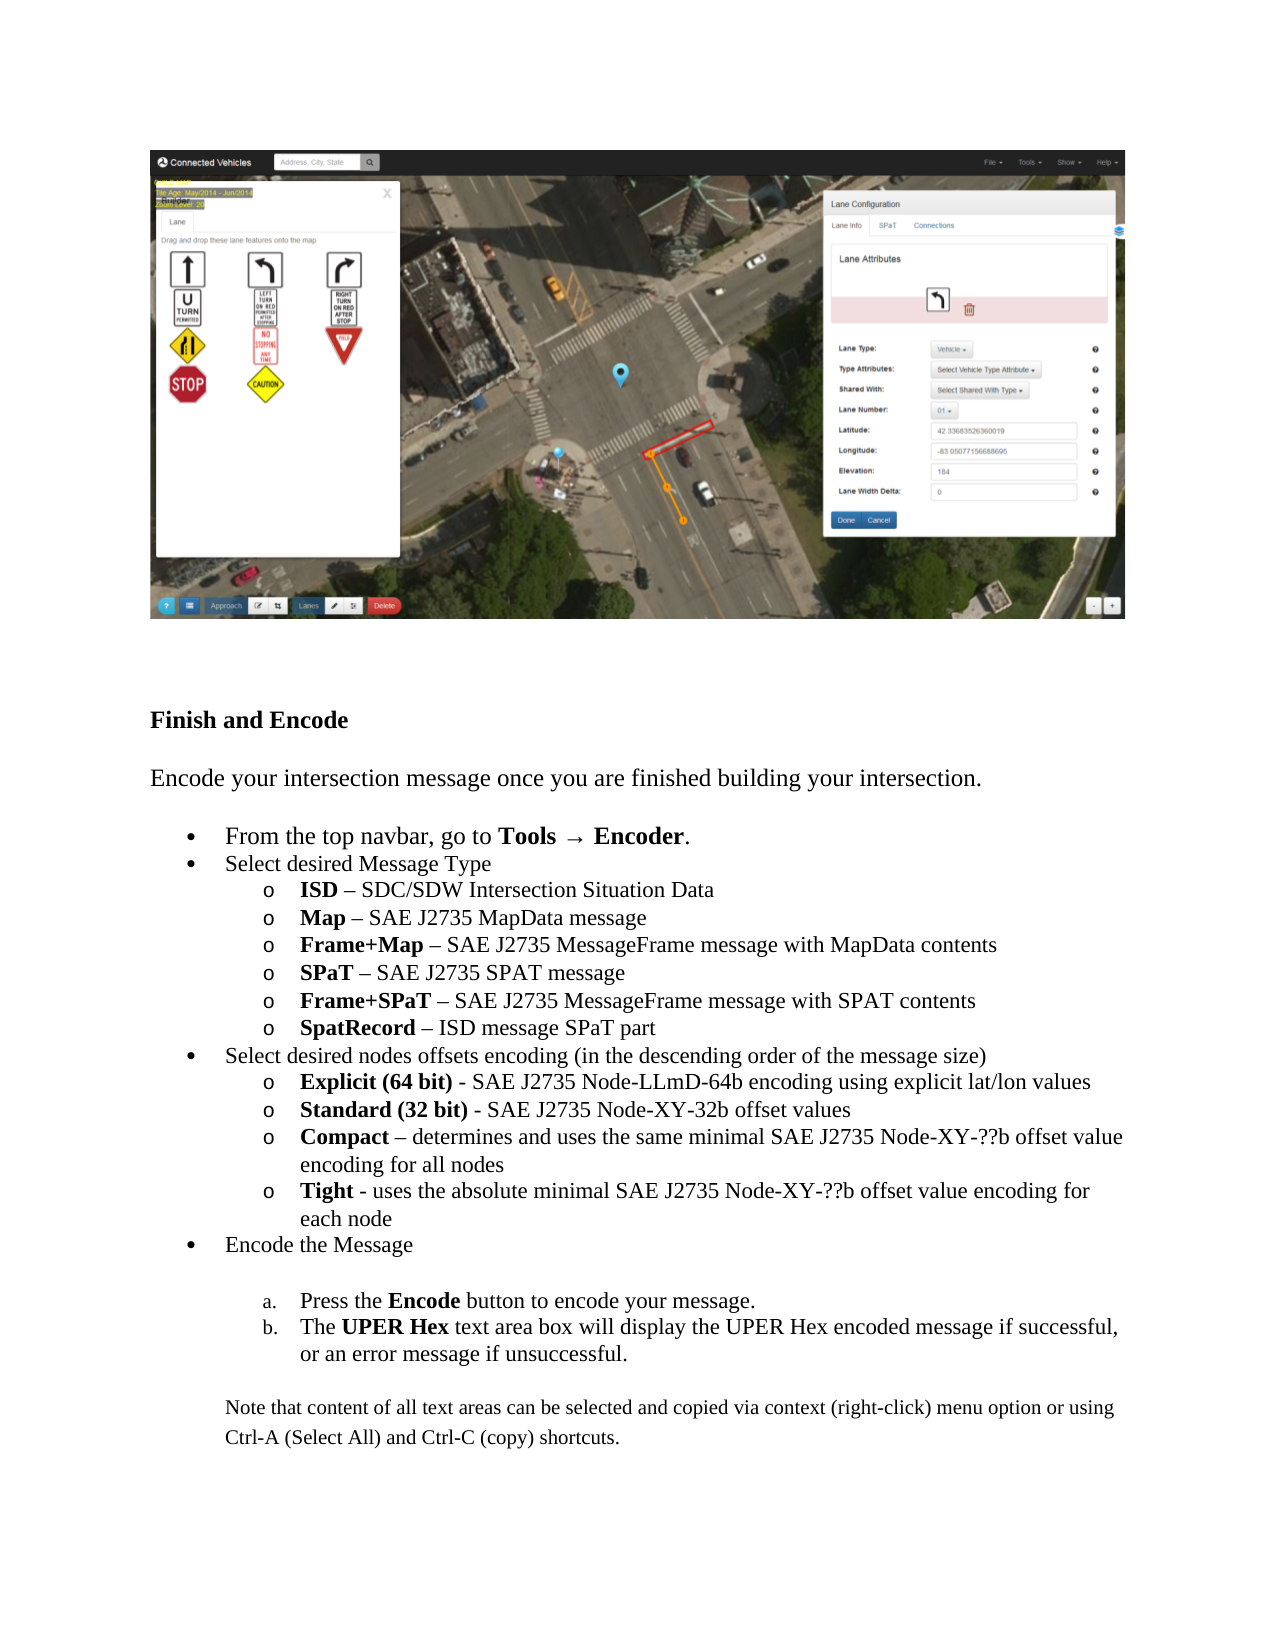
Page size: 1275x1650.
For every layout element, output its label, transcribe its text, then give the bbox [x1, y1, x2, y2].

list ISD – SDC/SDW Intersection Situation Data [262, 876, 1125, 904]
list Frame+SPaT – SAE J2735 MessageFrame message with SPAT contents [262, 987, 1125, 1014]
list Compact – determines and uses the same minimal SAE J2735 Node-XY-??b offset value encoding for all nodes [262, 1123, 1125, 1177]
list Select desired Message Type [187, 850, 1125, 876]
list Map – SAE J2735 MapData message [262, 904, 1125, 931]
subtitle Finish and Encode [150, 705, 1125, 734]
text Note that content of all text areas can be selected and copied via context (right-click) menu option or using Ctrl-A (Select All) and Ctrl-C (copy) shortcuts. [225, 1395, 1125, 1449]
list Frame+Map – SAE J2735 MessageFrame message with MapData contents [262, 931, 1125, 959]
list From the top navbar, go to Tools → Encoder. [187, 821, 1125, 850]
list The UPER Hex text area box will display the UPER Hex encoded message if successful, or an error message if unsuccessful. [262, 1313, 1125, 1366]
list Press the Encode button to encode your message. [262, 1287, 1125, 1313]
list Tight - uses the absolute minimal SAE J2735 Node-XY-??b offset value encoding for each node [262, 1177, 1125, 1231]
list SpatRecord – ISD message SPaT part [262, 1014, 1125, 1042]
list Encode the Message [187, 1231, 1125, 1258]
list SPaT – SAE J2735 SPAT message [262, 959, 1125, 987]
list Select desired nodes offsets encoding (in the descending order of the message size) [187, 1042, 1125, 1068]
list Standard (32 bit) - SAE J2735 Node-XY-32b offset values [262, 1096, 1125, 1123]
list Explicit (64 bit) - SAE J2735 Node-LLmD-64b encoding using explicit lat/lon values [262, 1068, 1125, 1096]
picture [150, 150, 1125, 619]
text Encode your intersection message once you are finished building your intersection. [150, 763, 1125, 792]
